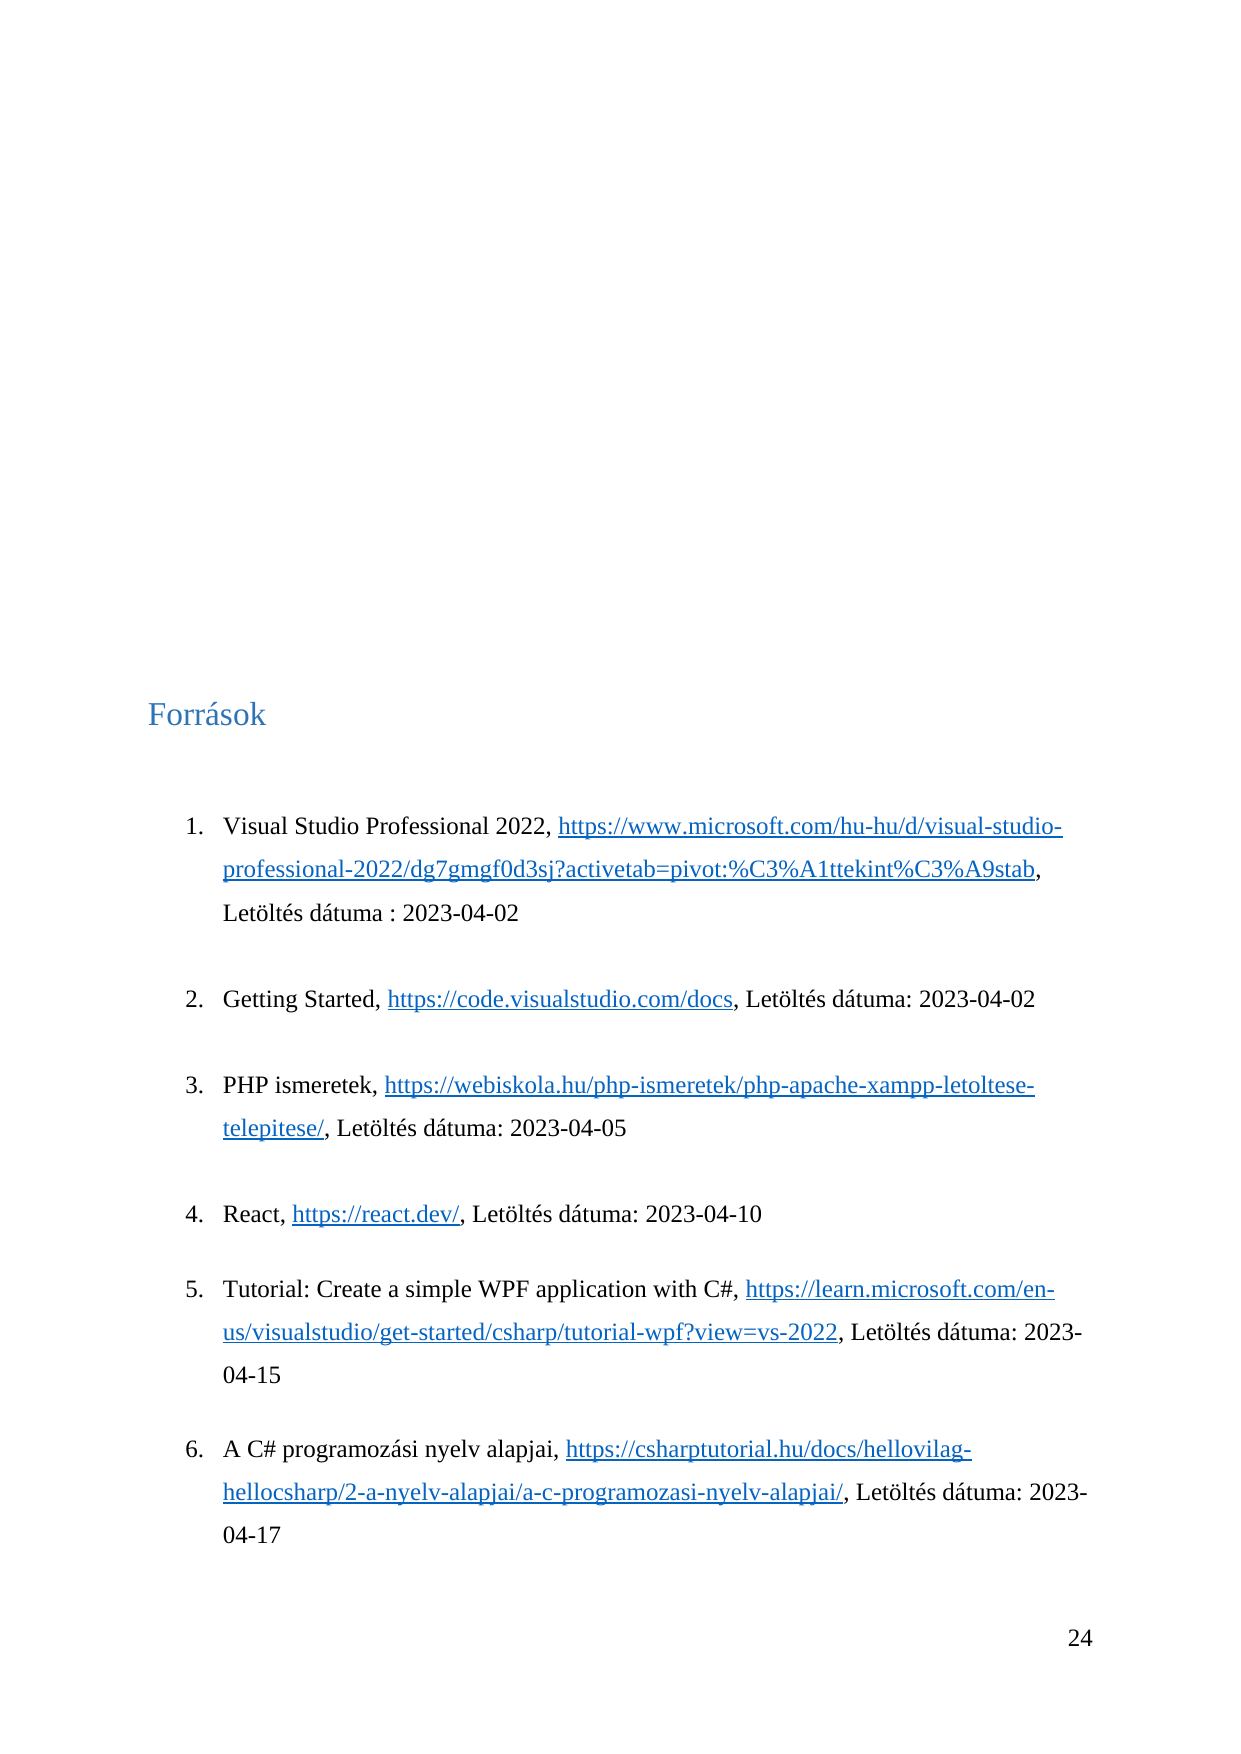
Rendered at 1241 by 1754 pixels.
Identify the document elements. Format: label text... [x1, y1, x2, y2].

list Getting Started, https://code.visualstudio.com/docs, Letöltés dátuma: 2023-04-02 [185, 984, 1093, 1013]
list React, https://react.dev/, Letöltés dátuma: 2023-04-10 [185, 1199, 1093, 1228]
list PHP ismeretek, https://webiskola.hu/php-ismeretek/php-apache-xampp-letoltese-telepitese/, Letöltés dátuma: 2023-04-05 [185, 1070, 1093, 1142]
list Visual Studio Professional 2022, https://www.microsoft.com/hu-hu/d/visual-studio-professional-2022/dg7gmgf0d3sj?activetab=pivot:%C3%A1ttekint%C3%A9stab, Letöltés dátuma : 2023-04-02 [185, 811, 1093, 926]
subtitle Források [148, 694, 1093, 732]
list A C# programozási nyelv alapjai, https://csharptutorial.hu/docs/hellovilag-hellocsharp/2-a-nyelv-alapjai/a-c-programozasi-nyelv-alapjai/, Letöltés dátuma: 2023-04-17 [185, 1434, 1093, 1549]
list Tutorial: Create a simple WPF application with C#, https://learn.microsoft.com/en-us/visualstudio/get-started/csharp/tutorial-wpf?view=vs-2022, Letöltés dátuma: 2023-04-15 [185, 1274, 1093, 1389]
